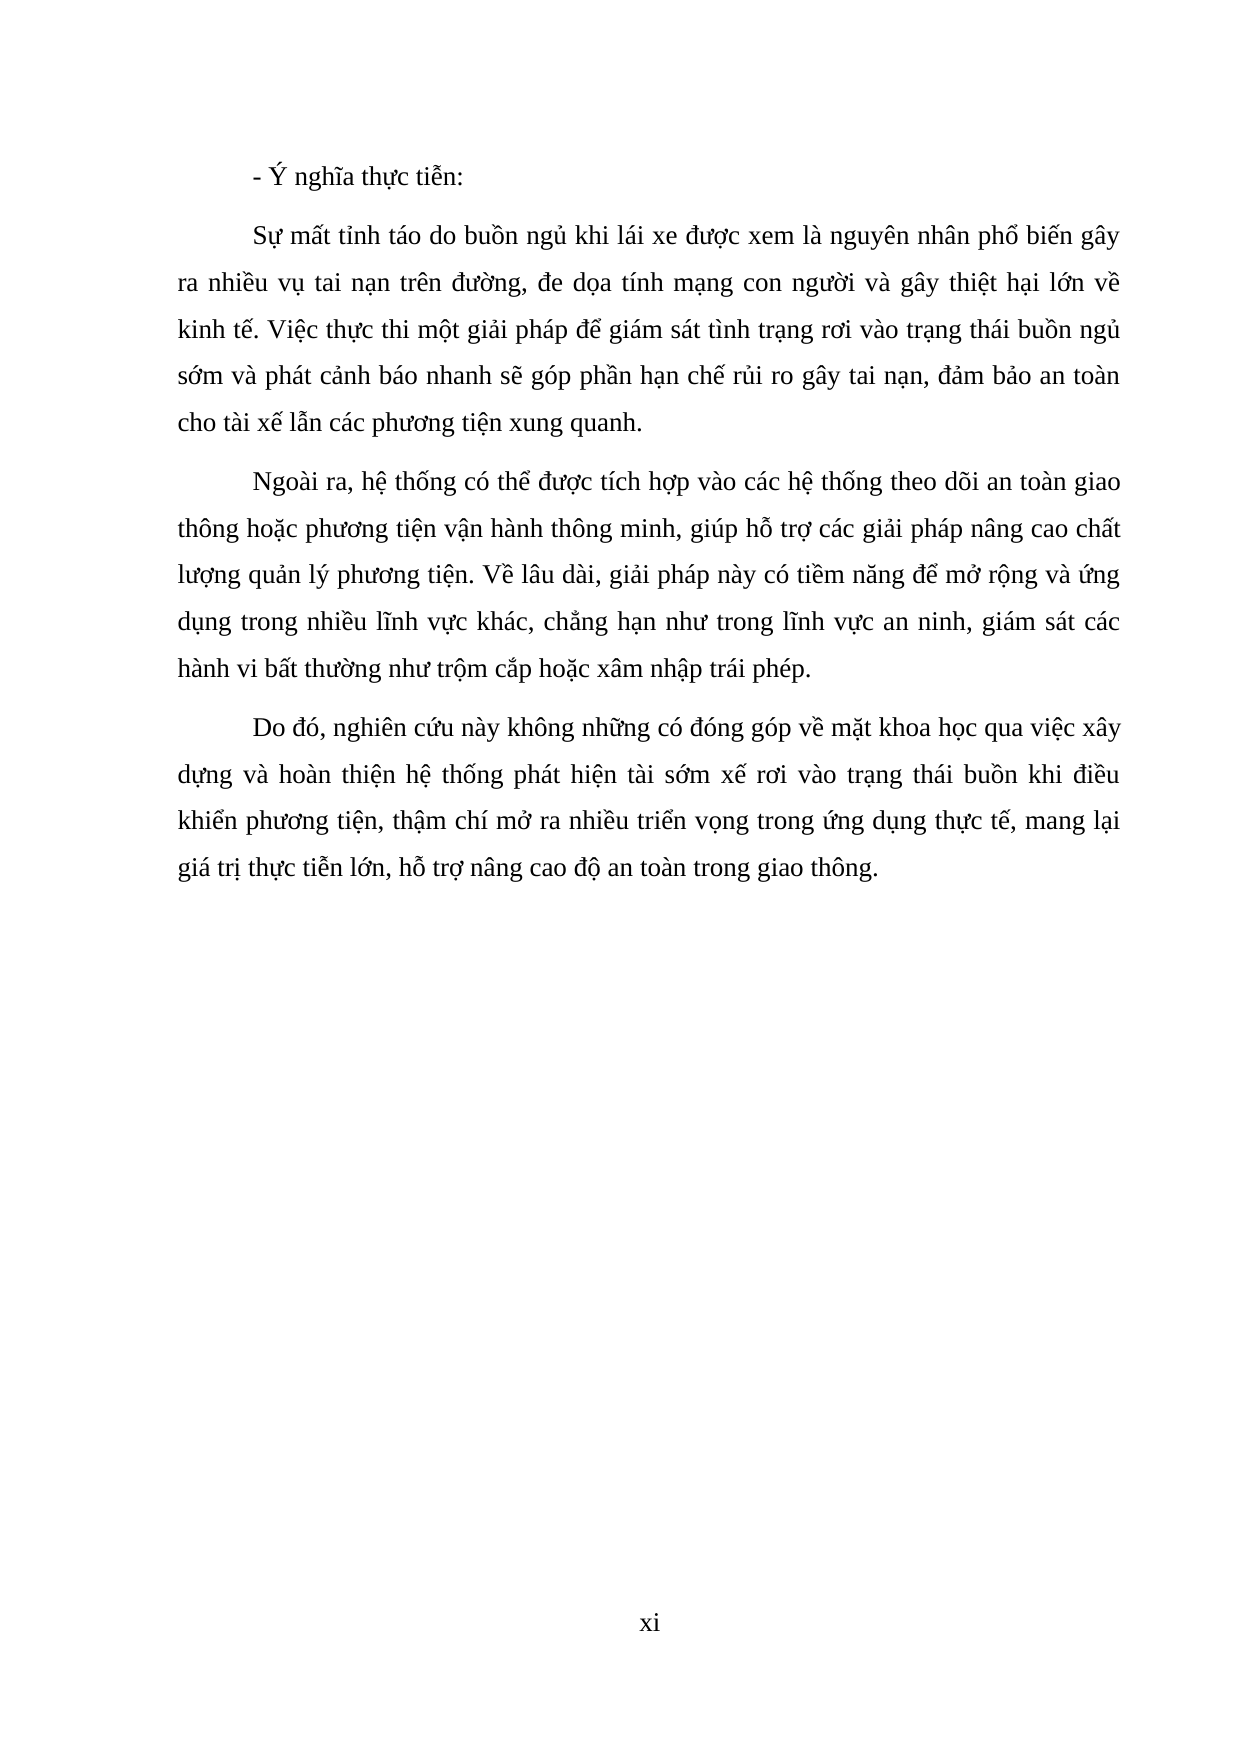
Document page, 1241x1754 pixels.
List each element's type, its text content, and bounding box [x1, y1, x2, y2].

text Sự mất tỉnh táo do buồn ngủ khi lái xe được xem là nguyên nhân phổ biến gây ra nhiều vụ tai nạn trên đường, đe dọa tính mạng con người và gây thiệt hại lớn về kinh tế. Việc thực thi một giải pháp để giám sát tình trạng rơi vào trạng thái buồn ngủ sớm và phát cảnh báo nhanh sẽ góp phần hạn chế rủi ro gây tai nạn, đảm bảo an toàn cho tài xế lẫn các phương tiện xung quanh. [177, 219, 1122, 437]
text Ngoài ra, hệ thống có thể được tích hợp vào các hệ thống theo dõi an toàn giao thông hoặc phương tiện vận hành thông minh, giúp hỗ trợ các giải pháp nâng cao chất lượng quản lý phương tiện. Về lâu dài, giải pháp này có tiềm năng để mở rộng và ứng dụng trong nhiều lĩnh vực khác, chẳng hạn như trong lĩnh vực an ninh, giám sát các hành vi bất thường như trộm cắp hoặc xâm nhập trái phép. [177, 465, 1122, 683]
text Do đó, nghiên cứu này không những có đóng góp về mặt khoa học qua việc xây dựng và hoàn thiện hệ thống phát hiện tài sớm xế rơi vào trạng thái buồn khi điều khiển phương tiện, thậm chí mở ra nhiều triển vọng trong ứng dụng thực tế, mang lại giá trị thực tiễn lớn, hỗ trợ nâng cao độ an toàn trong giao thông. [177, 711, 1122, 882]
text - Ý nghĩa thực tiễn: [177, 160, 1122, 191]
